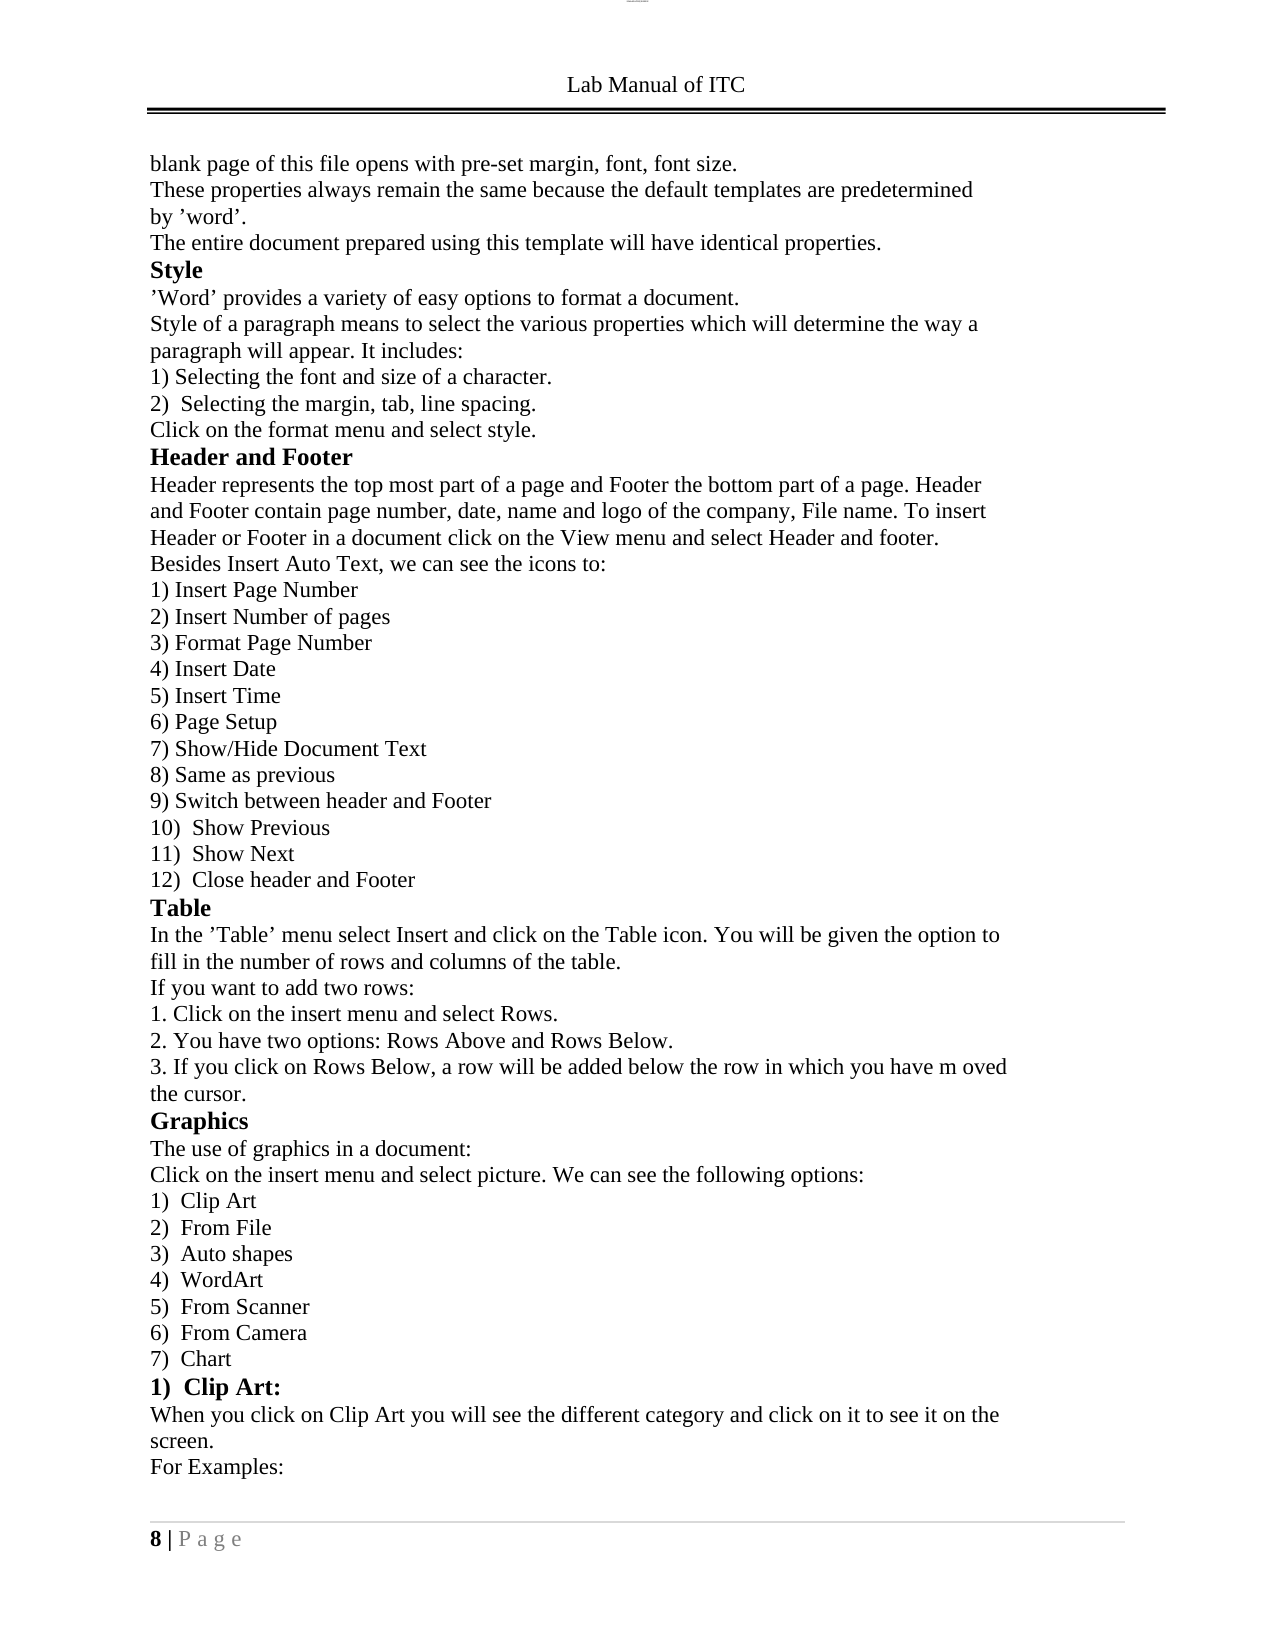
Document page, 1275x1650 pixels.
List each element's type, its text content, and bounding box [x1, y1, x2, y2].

text 2) Insert Number of pages [150, 603, 1125, 629]
text For Examples: [150, 1453, 1125, 1480]
text 5) From Scanner [150, 1293, 1125, 1319]
text Click on the insert menu and select picture. We can see the following options: [150, 1161, 1125, 1187]
text 4) Insert Date [150, 656, 1125, 682]
text 2) From File [150, 1214, 1125, 1240]
text 8) Same as previous [150, 761, 1125, 787]
text 6) From Camera [150, 1319, 1125, 1346]
text Click on the format menu and select style. [150, 416, 1125, 442]
text Style [150, 255, 1125, 284]
text fill in the number of rows and columns of the table. [150, 948, 1125, 974]
text 12) Close header and Footer [150, 866, 1125, 893]
text The entire document prepared using this template will have identical properties. [150, 229, 1125, 255]
text These properties always remain the same because the default templates are predetermined [150, 176, 1125, 203]
text blank page of this file opens with pre-set margin, font, font size. [150, 150, 1125, 176]
text In the ’Table’ menu select Insert and click on the Table icon. You will be given the option to [150, 921, 1125, 948]
text and Footer contain page number, date, name and logo of the company, File name. To insert [150, 497, 1125, 524]
text 1) Selecting the font and size of a character. [150, 363, 1125, 389]
text 4) WordArt [150, 1266, 1125, 1293]
text 1) Clip Art: [150, 1372, 1125, 1401]
text by ’word’. [150, 203, 1125, 229]
text 2) Selecting the margin, tab, line spacing. [150, 389, 1125, 416]
text 5) Insert Time [150, 682, 1125, 708]
text When you click on Clip Art you will see the different category and click on it to see it on the [150, 1401, 1125, 1427]
text 1) Insert Page Number [150, 576, 1125, 603]
text 1. Click on the insert menu and select Rows. [150, 1001, 1125, 1027]
text 9) Switch between header and Footer [150, 787, 1125, 814]
text The use of graphics in a document: [150, 1135, 1125, 1161]
text 3. If you click on Rows Below, a row will be added below the row in which you have m oved [150, 1053, 1125, 1079]
text Header or Footer in a document click on the View menu and select Header and footer. [150, 524, 1125, 550]
text Header and Footer [150, 442, 1125, 471]
text screen. [150, 1427, 1125, 1453]
text Besides Insert Auto Text, we can see the icons to: [150, 550, 1125, 576]
text 6) Page Setup [150, 708, 1125, 734]
text 3) Auto shapes [150, 1240, 1125, 1266]
text 7) Chart [150, 1346, 1125, 1372]
text paragraph will appear. It includes: [150, 337, 1125, 363]
text Style of a paragraph means to select the various properties which will determine the way a [150, 311, 1125, 337]
text Header represents the top most part of a page and Footer the bottom part of a page. Header [150, 471, 1125, 497]
text 11) Show Next [150, 840, 1125, 866]
text 2. You have two options: Rows Above and Rows Below. [150, 1027, 1125, 1053]
text 1) Clip Art [150, 1187, 1125, 1214]
text 7) Show/Hide Document Text [150, 734, 1125, 761]
text If you want to add two rows: [150, 974, 1125, 1001]
text ’Word’ provides a variety of easy options to format a document. [150, 284, 1125, 311]
text Table [150, 893, 1125, 921]
text the cursor. [150, 1079, 1125, 1106]
text Graphics [150, 1106, 1125, 1135]
text 3) Format Page Number [150, 629, 1125, 656]
text 10) Show Previous [150, 814, 1125, 840]
